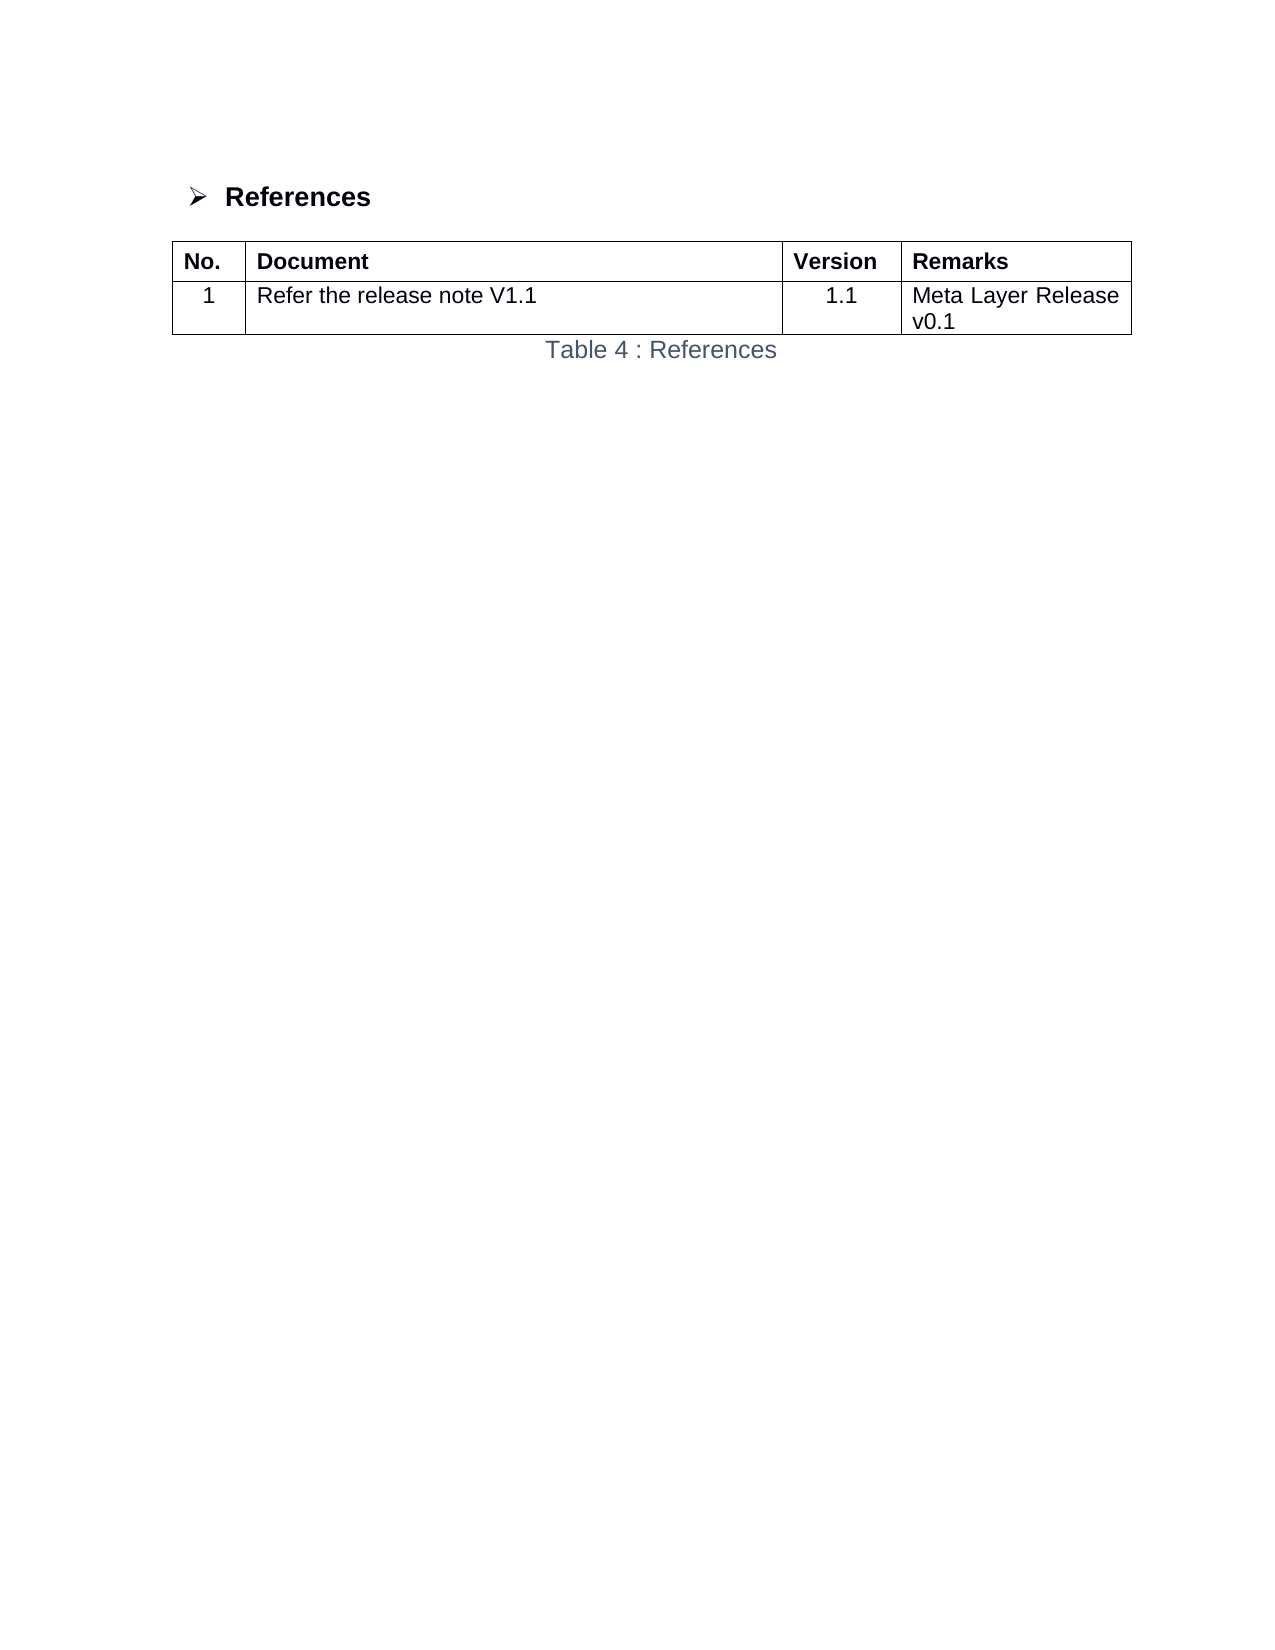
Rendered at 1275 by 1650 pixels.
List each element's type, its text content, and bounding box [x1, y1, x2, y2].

table_cell 1.1 [783, 282, 901, 334]
table_cell Refer the release note V1.1 [246, 282, 782, 334]
table_header Version [783, 242, 901, 281]
table_header No. [173, 242, 245, 281]
table_header Document [246, 242, 782, 281]
text Table 4 : References [150, 335, 1172, 364]
table_cell Meta Layer Release v0.1 [902, 282, 1131, 334]
table_cell 1 [173, 282, 245, 334]
table_header Remarks [902, 242, 1131, 281]
subtitle References [187, 181, 1172, 212]
